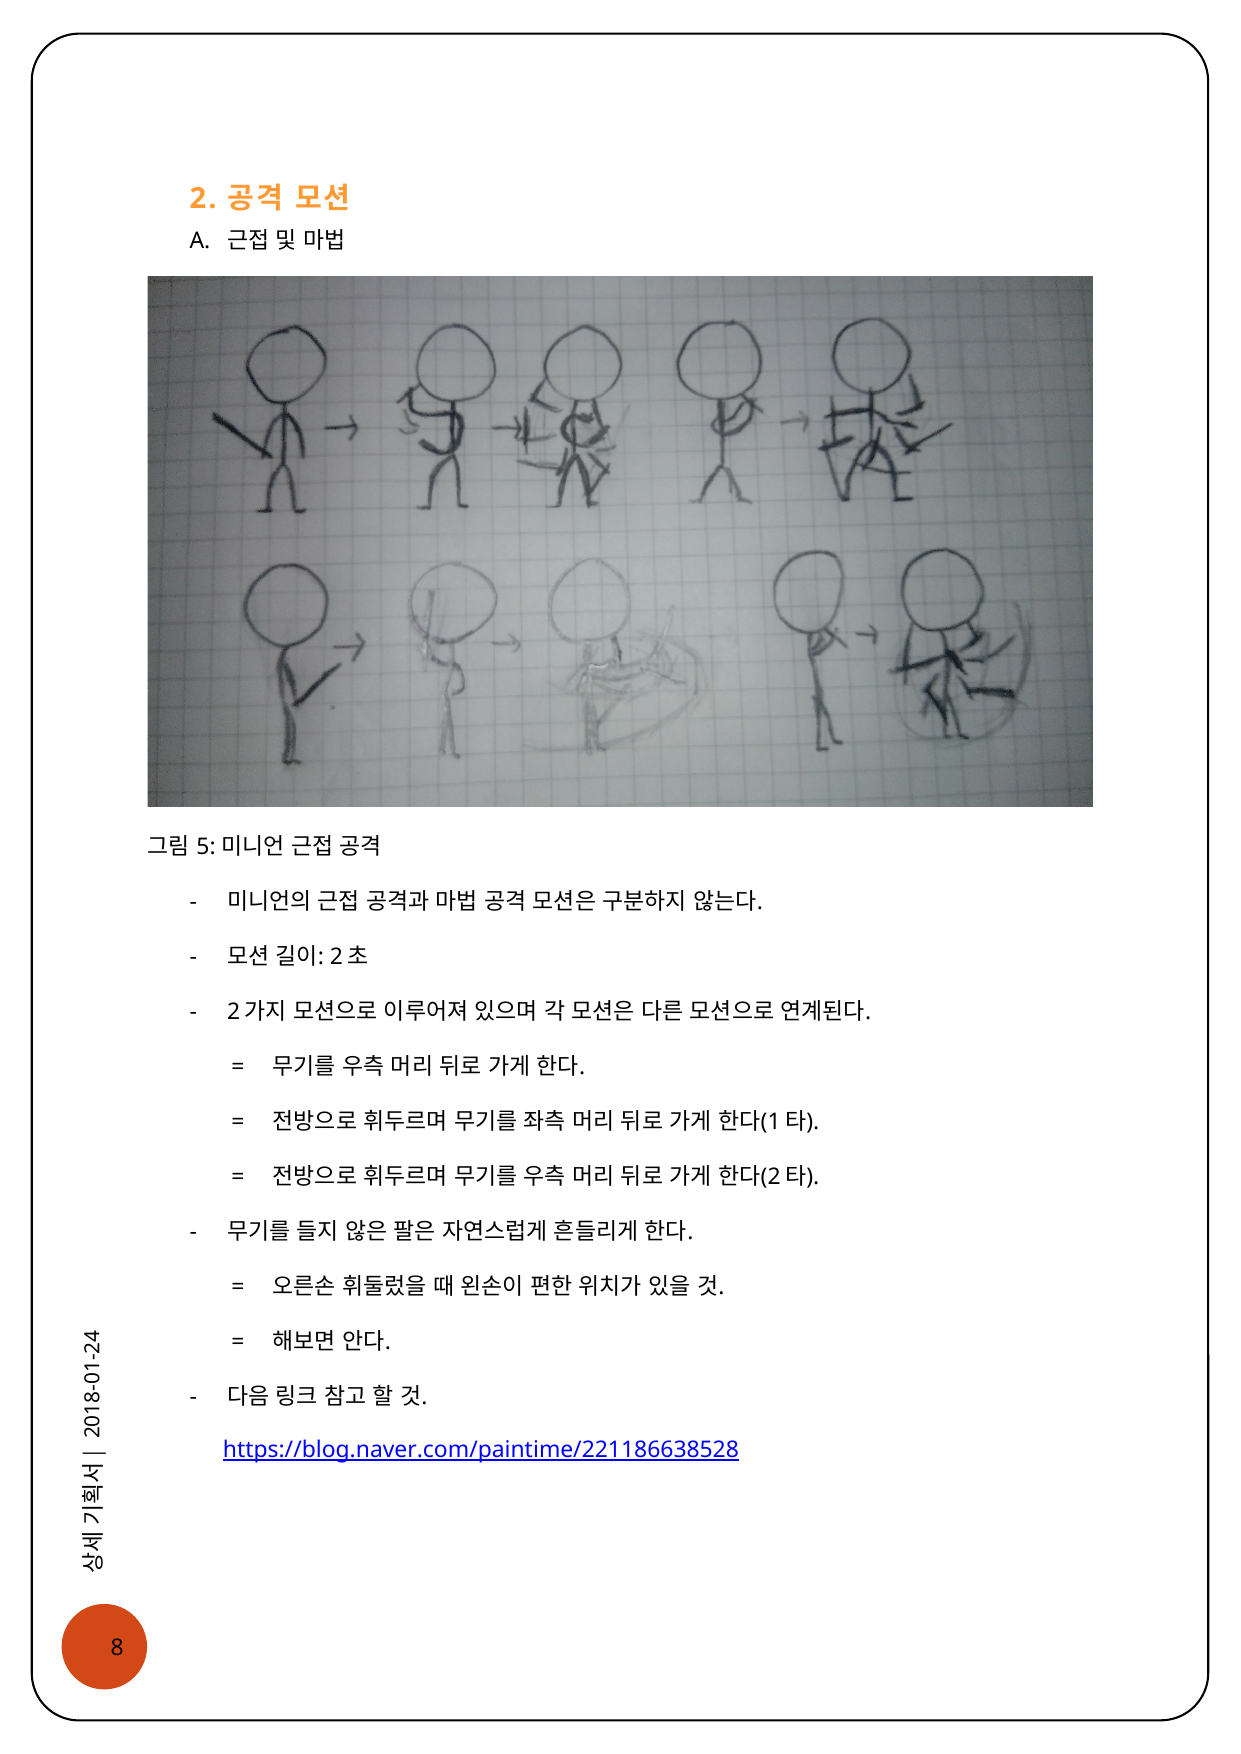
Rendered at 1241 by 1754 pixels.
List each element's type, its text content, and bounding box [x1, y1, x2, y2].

picture [147, 276, 1093, 807]
list 모션 길이: 2초 [189, 938, 1092, 971]
list 전방으로 휘두르며 무기를 우측 머리 뒤로 가게 한다(2타). [231, 1158, 1092, 1191]
text 그림 5: 미니언 근접 공격 [148, 828, 1092, 861]
list 전방으로 휘두르며 무기를 좌측 머리 뒤로 가게 한다(1타). [231, 1103, 1092, 1136]
list 오른손 휘둘렀을 때 왼손이 편한 위치가 있을 것. [231, 1268, 1092, 1301]
list 근접 및 마법 [189, 222, 1092, 255]
list 2가지 모션으로 이루어져 있으며 각 모션은 다른 모션으로 연계된다. [189, 993, 1092, 1026]
text https://blog.naver.com/paintime/221186638528 [189, 1433, 1092, 1464]
list 미니언의 근접 공격과 마법 공격 모션은 구분하지 않는다. [189, 883, 1092, 916]
subtitle 공격 모션 [189, 175, 1092, 217]
list 무기를 우측 머리 뒤로 가게 한다. [231, 1048, 1092, 1081]
list 다음 링크 참고 할 것. [189, 1378, 1092, 1411]
list 해보면 안다. [231, 1323, 1092, 1356]
list 무기를 들지 않은 팔은 자연스럽게 흔들리게 한다. [189, 1213, 1092, 1246]
